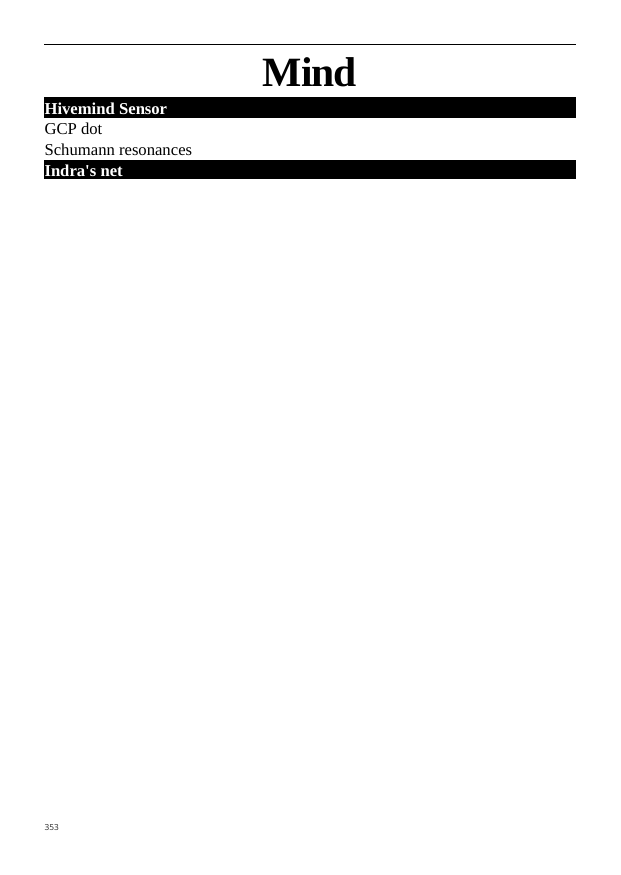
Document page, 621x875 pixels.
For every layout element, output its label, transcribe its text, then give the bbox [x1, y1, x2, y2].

subtitle Hivemind Sensor [44, 98, 576, 118]
text Indra's net [44, 160, 576, 179]
text GCP dot [44, 119, 576, 138]
text Schumann resonances [44, 140, 576, 159]
subtitle Mind [44, 45, 576, 97]
